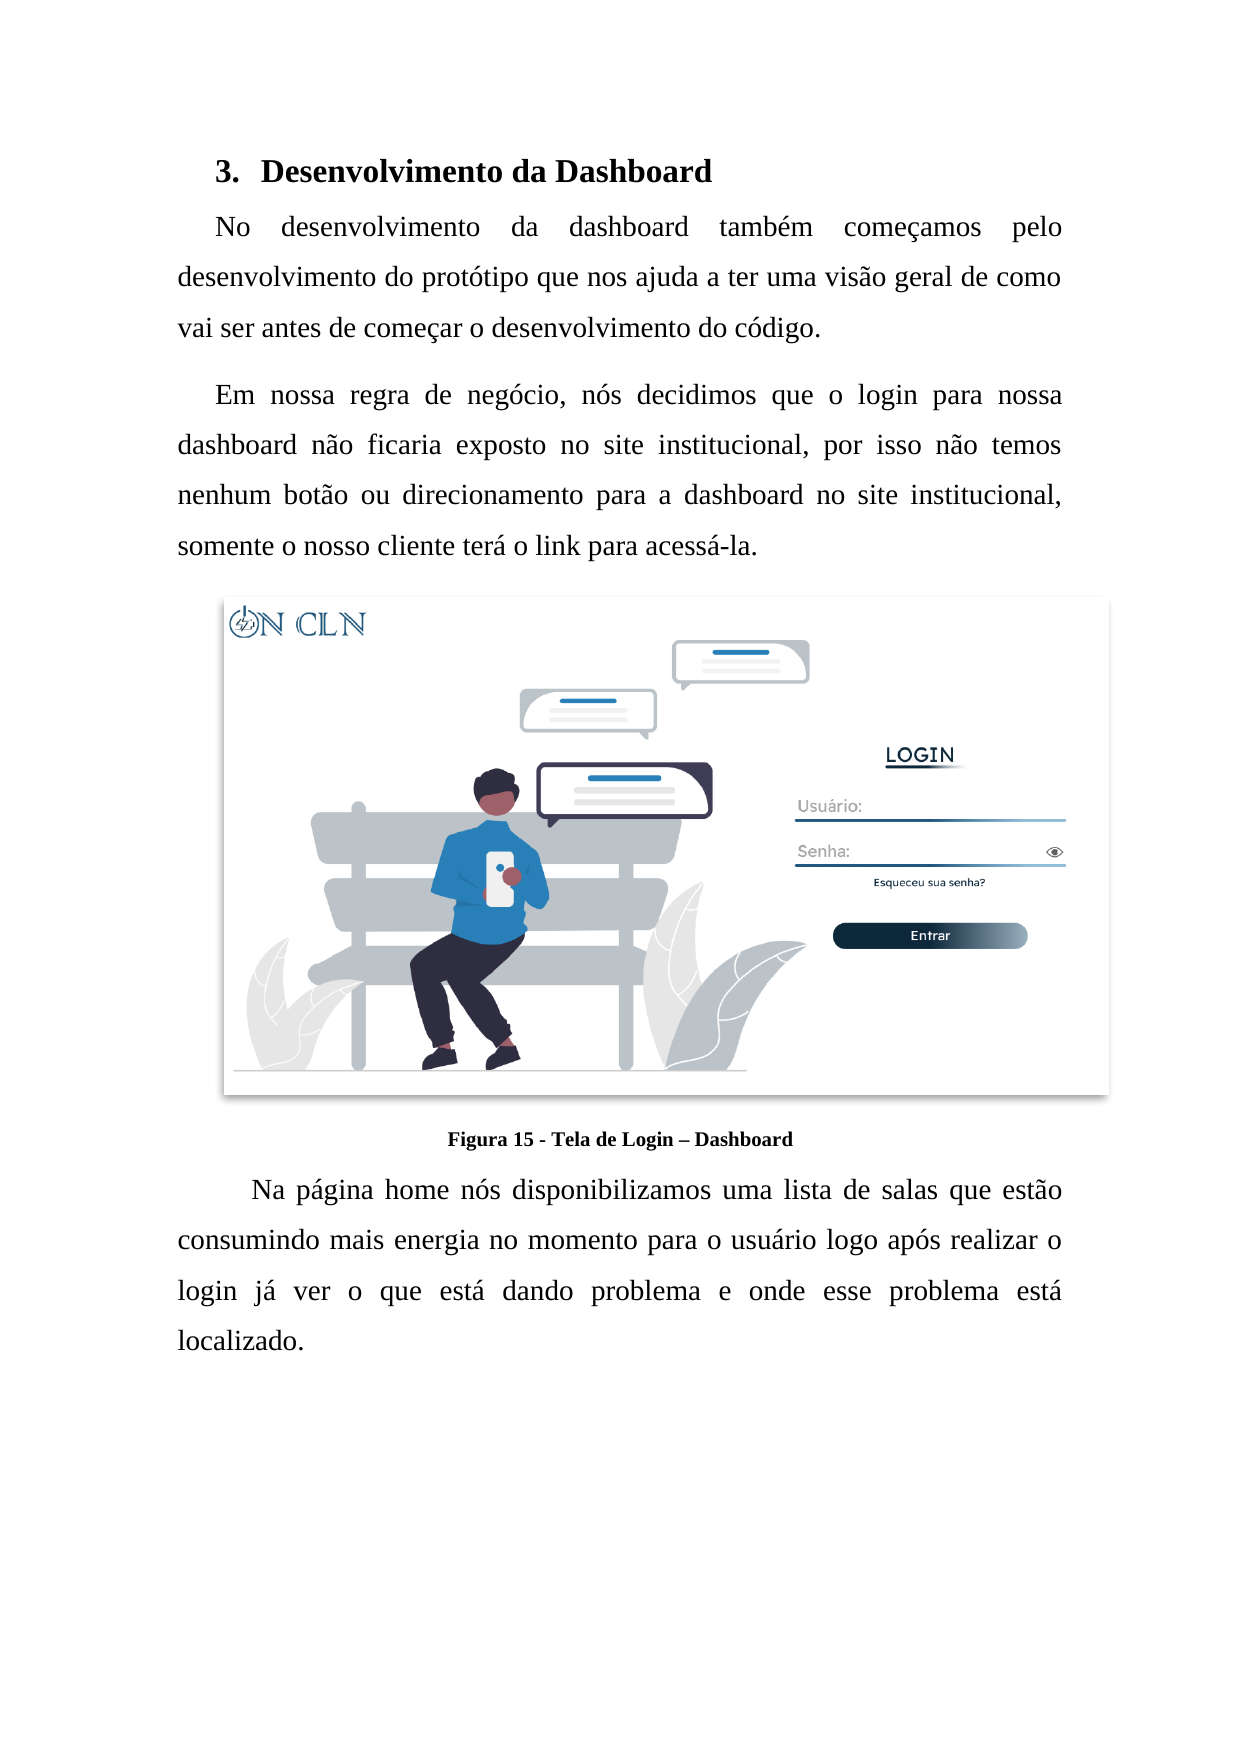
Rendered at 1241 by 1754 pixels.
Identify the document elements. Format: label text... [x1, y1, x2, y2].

subtitle Desenvolvimento da Dashboard [215, 152, 1063, 190]
picture [224, 597, 1109, 1095]
text Figura 15 - Tela de Login – Dashboard [177, 1127, 1063, 1151]
text Em nossa regra de negócio, nós decidimos que o login para nossa dashboard não ficaria exposto no site institucional, por isso não temos nenhum botão ou direcionamento para a dashboard no site institucional, somente o nosso cliente terá o link para acessá-la. [177, 377, 1063, 561]
text Na página home nós disponibilizamos uma lista de salas que estão consumindo mais energia no momento para o usuário logo após realizar o login já ver o que está dando problema e onde esse problema está localizado. [177, 1172, 1063, 1357]
text No desenvolvimento da dashboard também começamos pelo desenvolvimento do protótipo que nos ajuda a ter uma visão geral de como vai ser antes de começar o desenvolvimento do código. [177, 209, 1063, 343]
